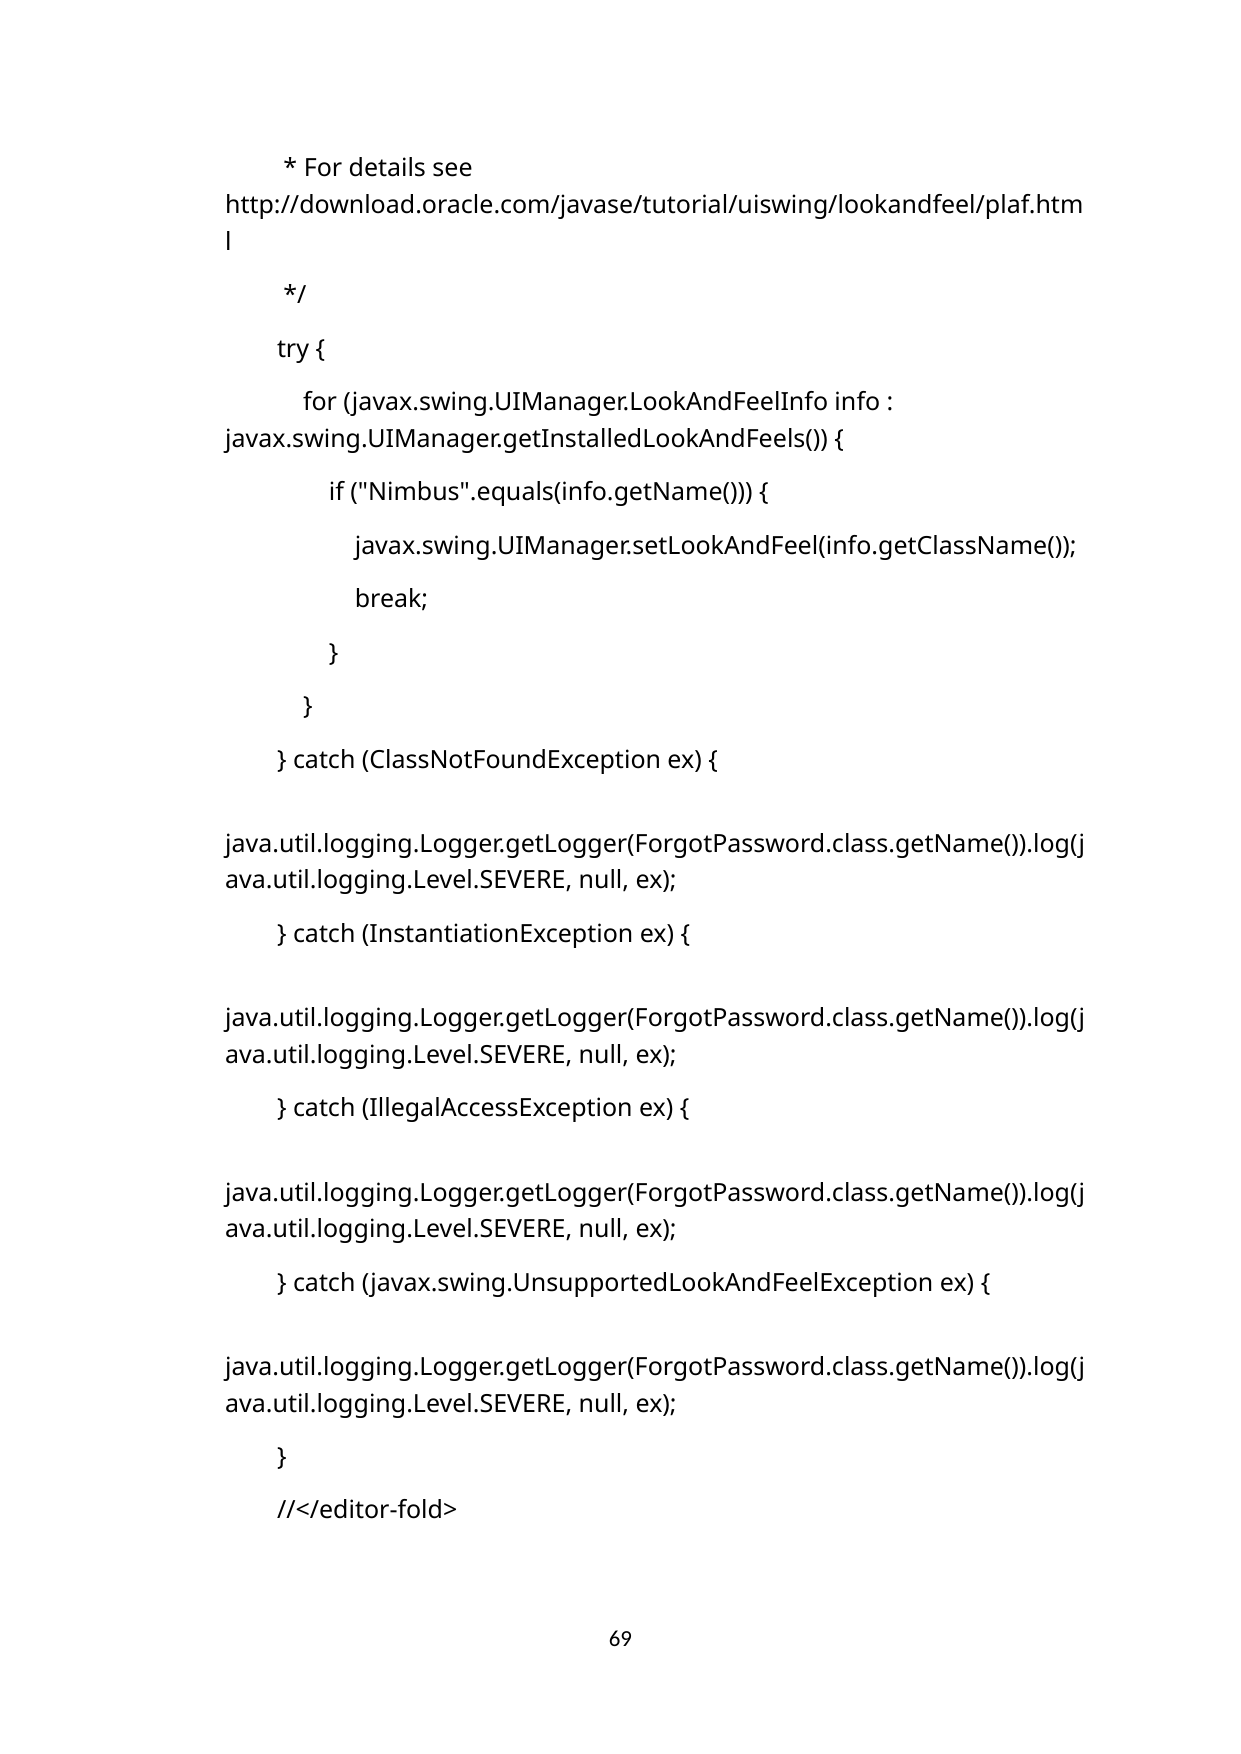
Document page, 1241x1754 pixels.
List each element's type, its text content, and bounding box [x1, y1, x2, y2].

text } [225, 634, 1090, 668]
text } [225, 1439, 1090, 1473]
text break; [225, 581, 1090, 615]
text } [225, 688, 1090, 722]
text java.util.logging.Logger.getLogger(ForgotPassword.class.getName()).log(java.util.logging.Level.SEVERE, null, ex); [225, 1143, 1090, 1245]
text java.util.logging.Logger.getLogger(ForgotPassword.class.getName()).log(java.util.logging.Level.SEVERE, null, ex); [225, 1318, 1090, 1419]
text } catch (ClassNotFoundException ex) { [225, 741, 1090, 775]
text } catch (javax.swing.UnsupportedLookAndFeelException ex) { [225, 1264, 1090, 1298]
text //</editor-fold> [225, 1492, 1090, 1526]
text if ("Nimbus".equals(info.getName())) { [225, 474, 1090, 508]
text java.util.logging.Logger.getLogger(ForgotPassword.class.getName()).log(java.util.logging.Level.SEVERE, null, ex); [225, 969, 1090, 1071]
text */ [225, 277, 1090, 311]
text } catch (InstantiationException ex) { [225, 916, 1090, 950]
text * For details see http://download.oracle.com/javase/tutorial/uiswing/lookandfeel/plaf.html [225, 150, 1090, 258]
text } catch (IllegalAccessException ex) { [225, 1090, 1090, 1124]
text java.util.logging.Logger.getLogger(ForgotPassword.class.getName()).log(java.util.logging.Level.SEVERE, null, ex); [225, 795, 1090, 896]
text for (javax.swing.UIManager.LookAndFeelInfo info : javax.swing.UIManager.getInstalledLookAndFeels()) { [225, 384, 1090, 455]
text try { [225, 330, 1090, 364]
text javax.swing.UIManager.setLookAndFeel(info.getClassName()); [225, 527, 1090, 562]
